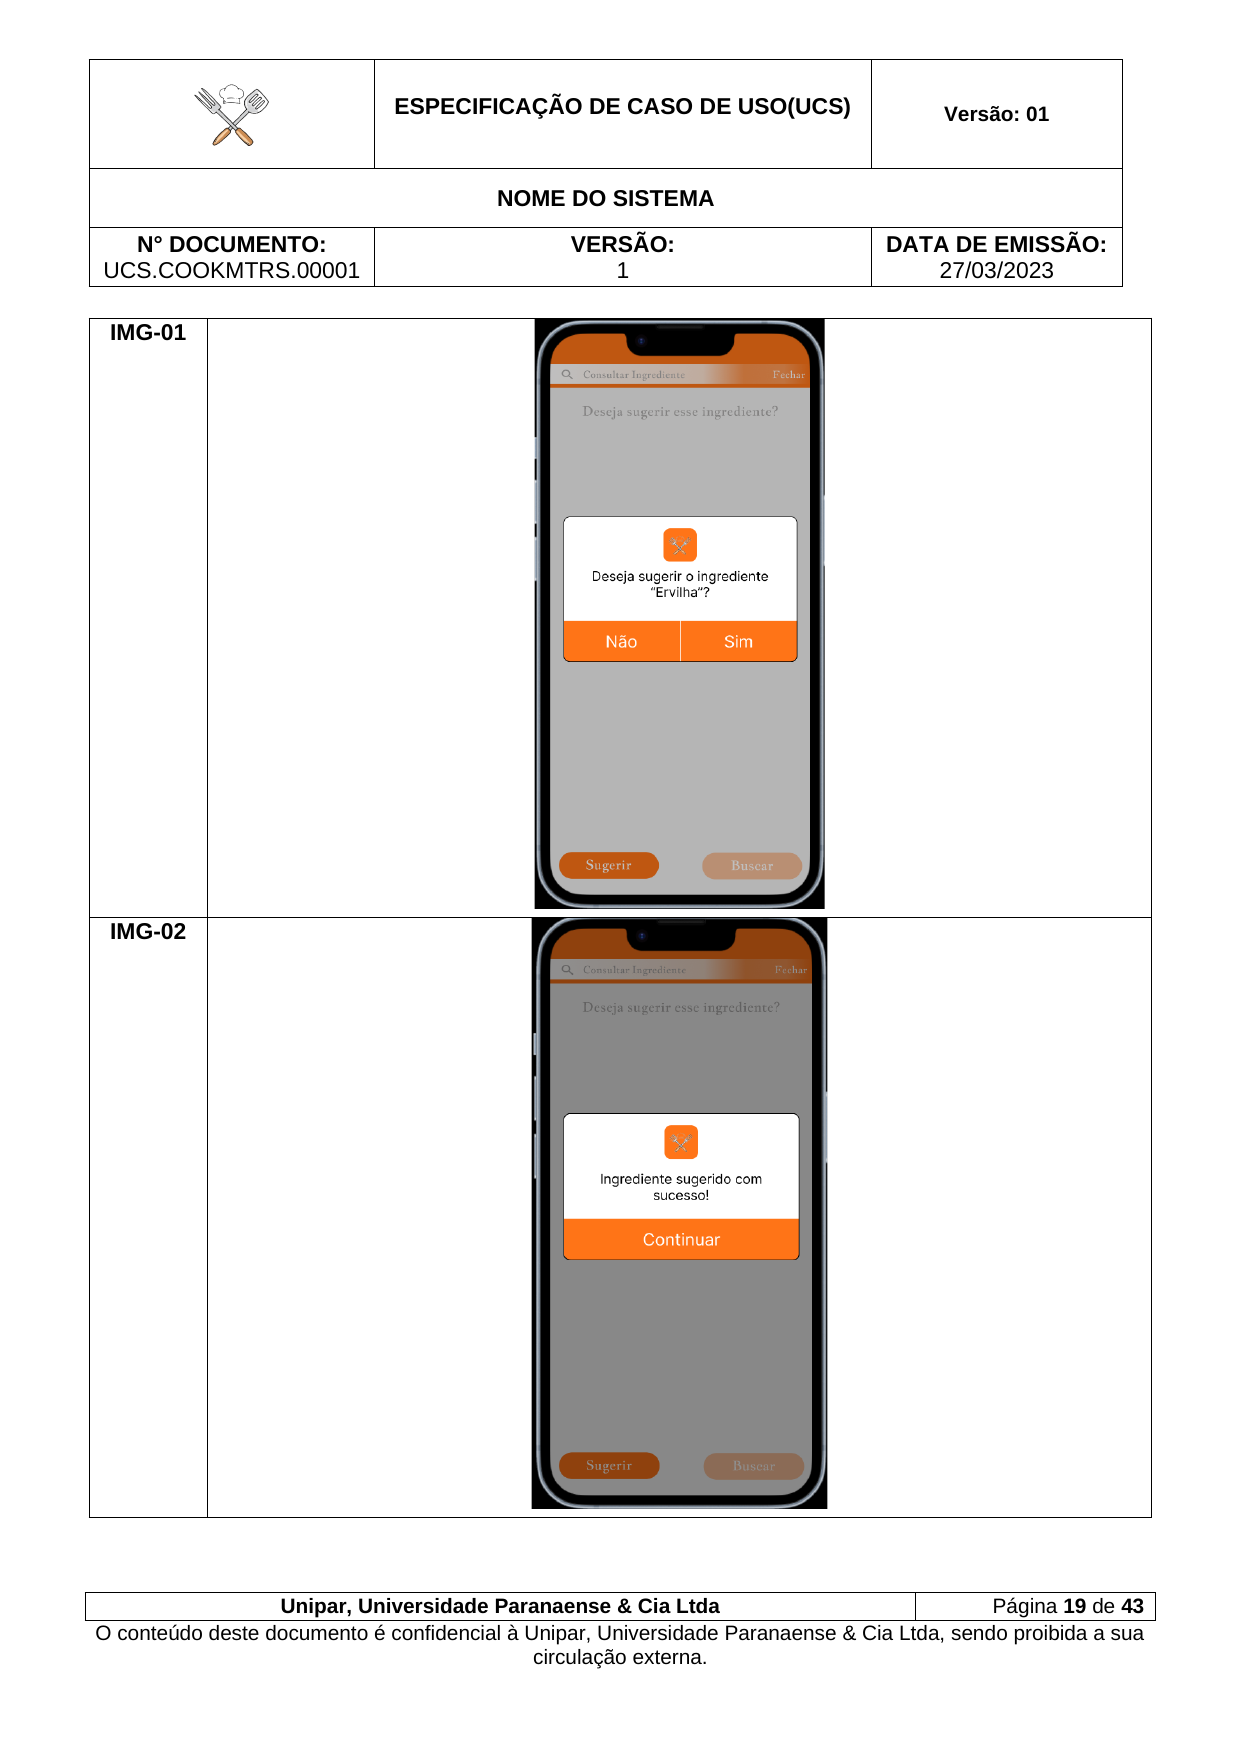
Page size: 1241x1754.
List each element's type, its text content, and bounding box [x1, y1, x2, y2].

picture [534, 318, 825, 909]
picture [177, 60, 286, 168]
table_cell [208, 918, 1151, 1517]
table_cell [208, 319, 1151, 917]
picture [531, 918, 828, 1509]
table_cell IMG-02 [90, 918, 207, 1517]
table_cell IMG-01 [90, 319, 207, 917]
